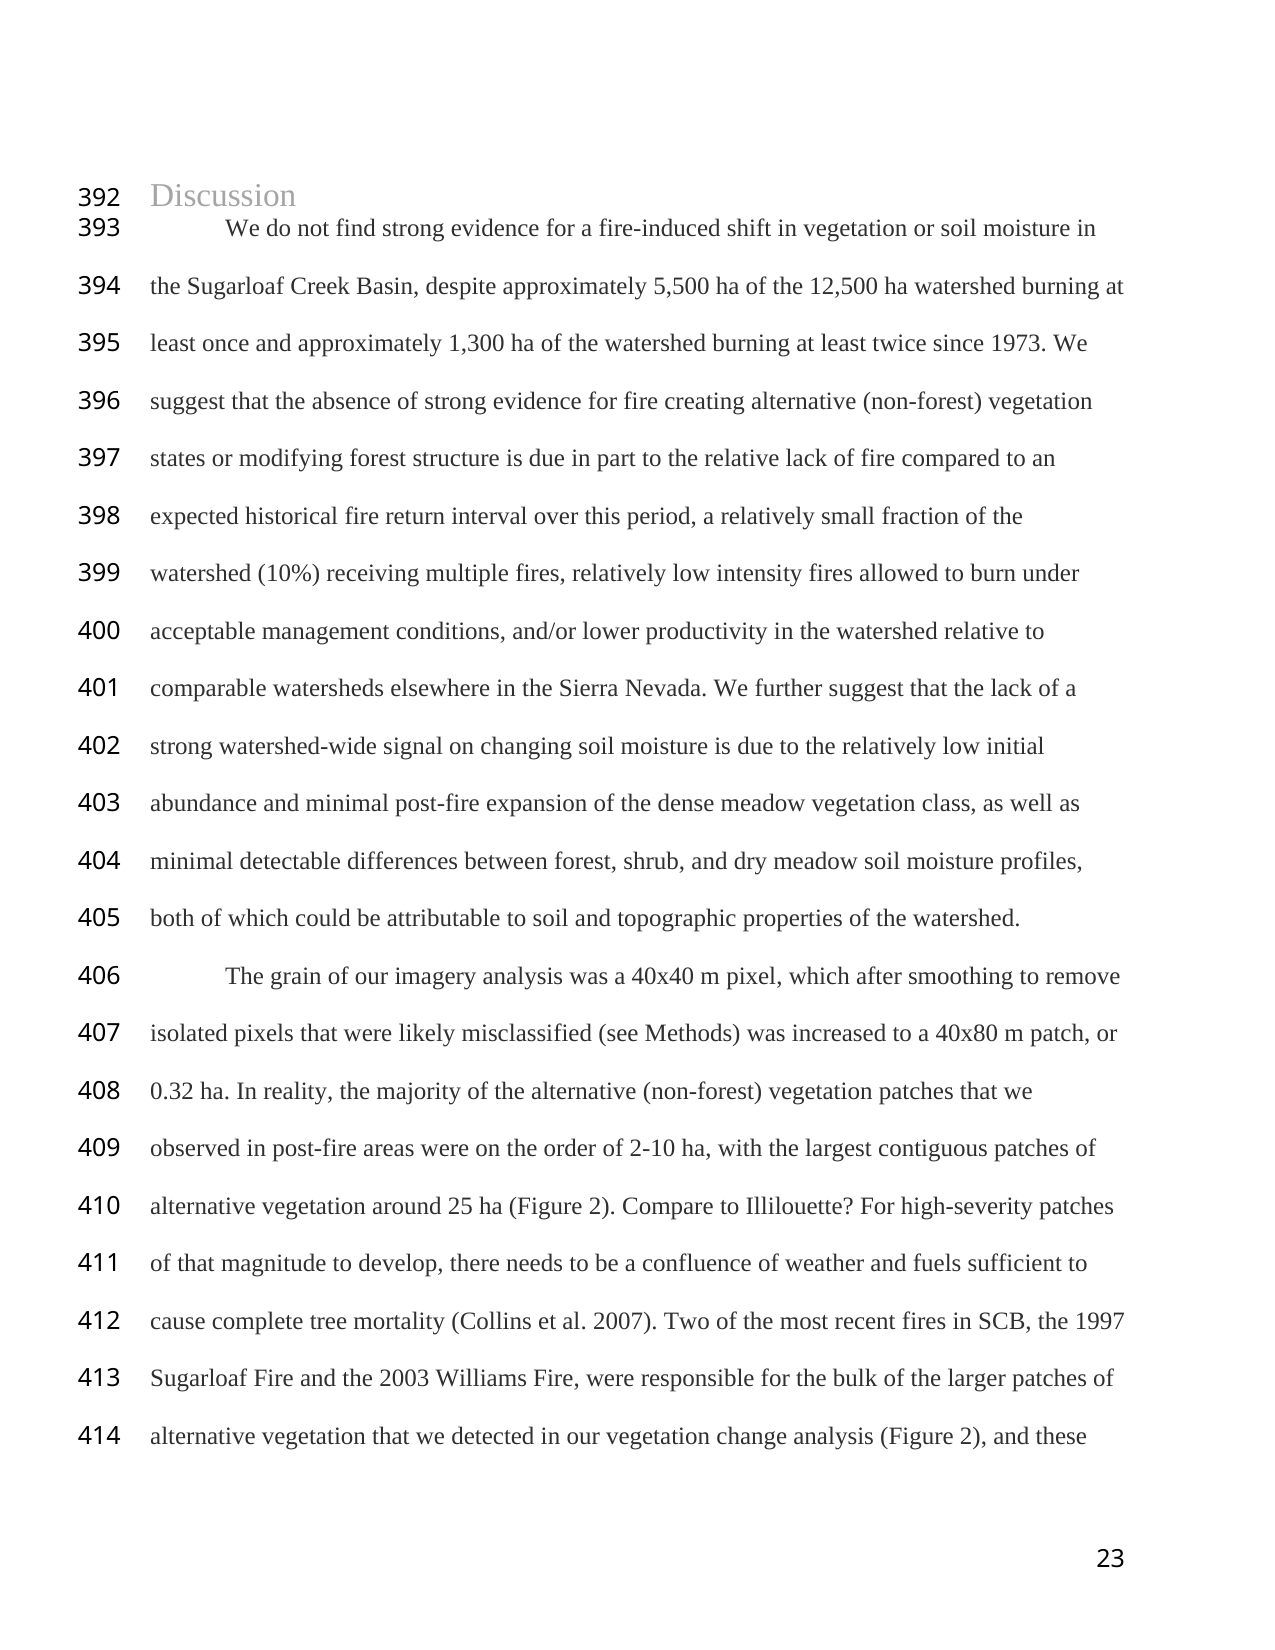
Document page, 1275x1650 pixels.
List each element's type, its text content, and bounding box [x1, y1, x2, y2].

text We do not find strong evidence for a fire-induced shift in vegetation or soil moisture in the Sugarloaf Creek Basin, despite approximately 5,500 ha of the 12,500 ha watershed burning at least once and approximately 1,300 ha of the watershed burning at least twice since 1973. We suggest that the absence of strong evidence for fire creating alternative (non-forest) vegetation states or modifying forest structure is due in part to the relative lack of fire compared to an expected historical fire return interval over this period, a relatively small fraction of the watershed (10%) receiving multiple fires, relatively low intensity fires allowed to burn under acceptable management conditions, and/or lower productivity in the watershed relative to comparable watersheds elsewhere in the Sierra Nevada. We further suggest that the lack of a strong watershed-wide signal on changing soil moisture is due to the relatively low initial abundance and minimal post-fire expansion of the dense meadow vegetation class, as well as minimal detectable differences between forest, shrub, and dry meadow soil moisture profiles, both of which could be attributable to soil and topographic properties of the watershed. [150, 213, 1125, 932]
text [150, 961, 1125, 1449]
subtitle Discussion [150, 175, 1125, 213]
